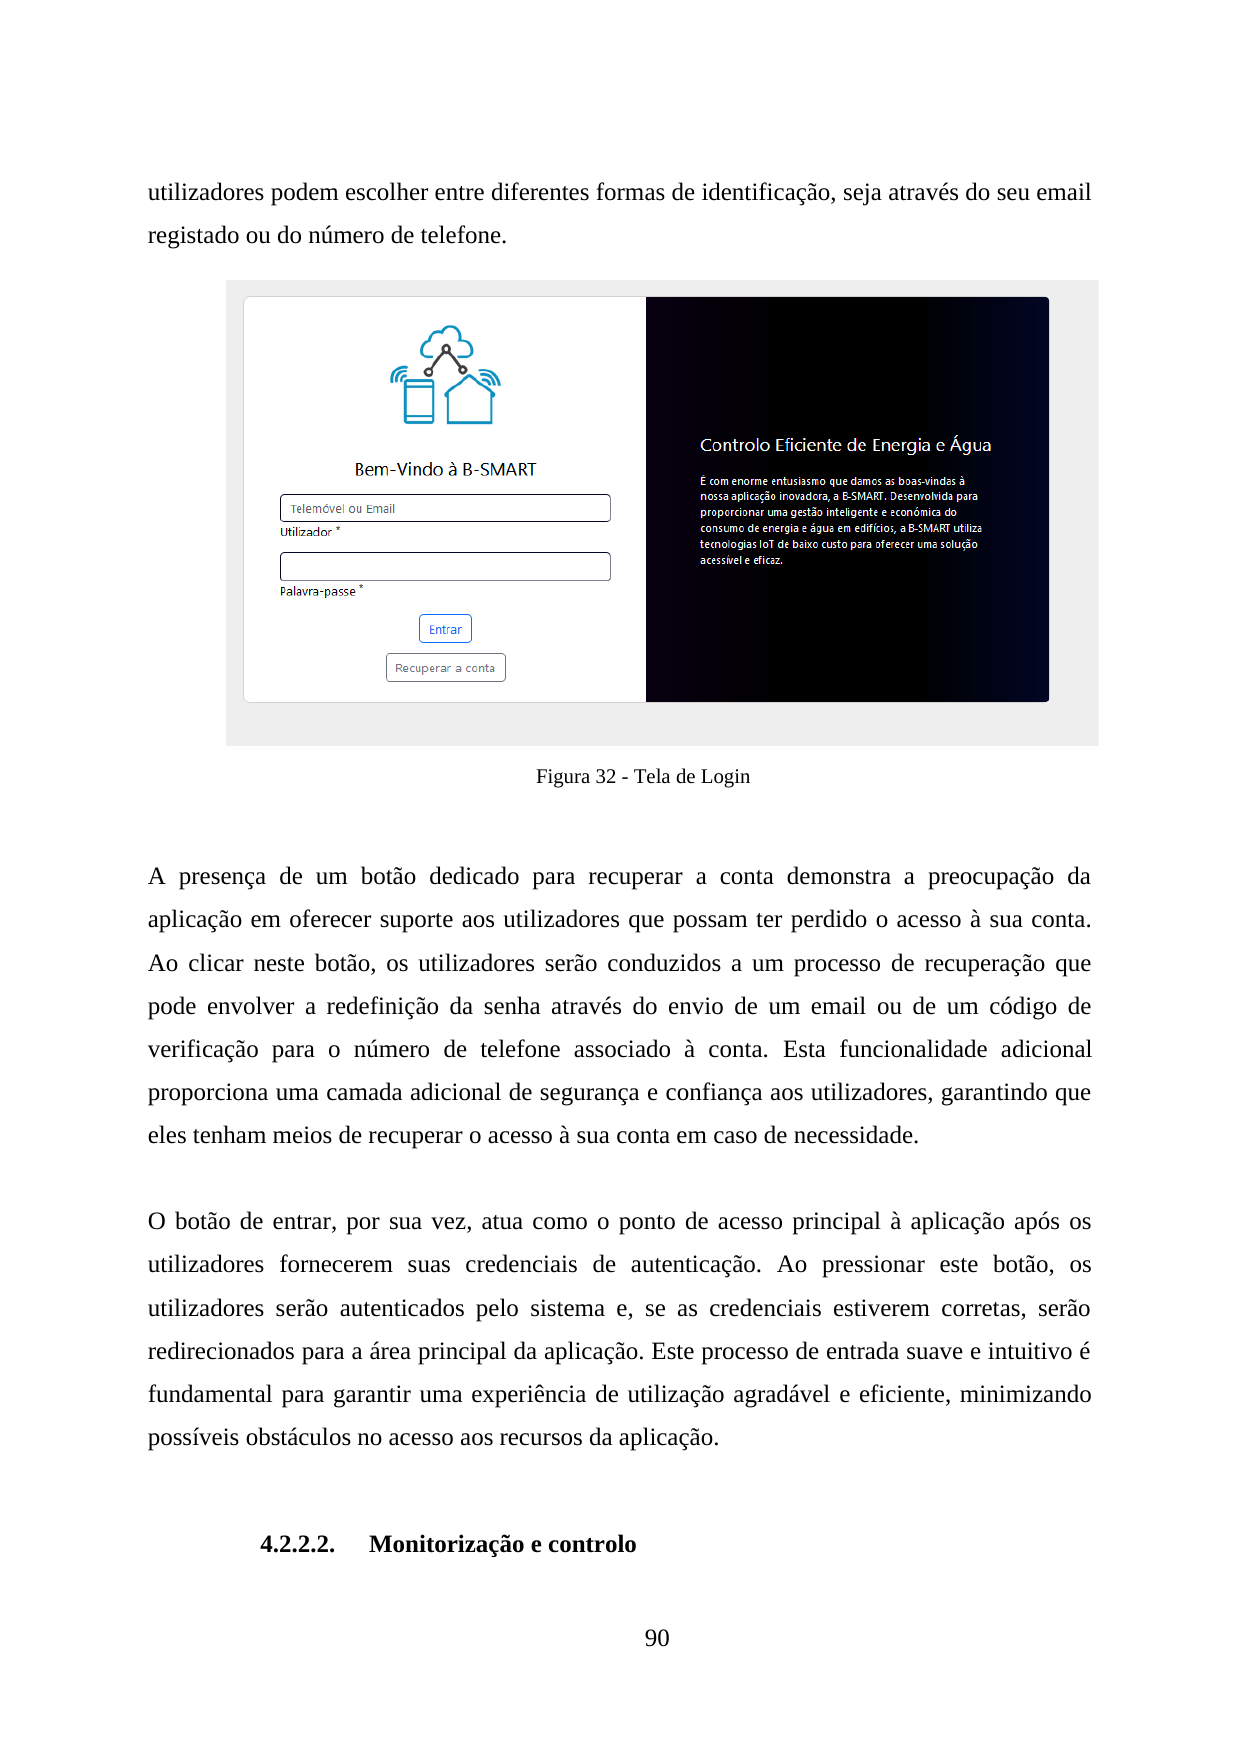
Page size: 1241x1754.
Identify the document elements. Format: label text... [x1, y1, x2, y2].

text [148, 177, 1092, 249]
text O botão de entrar, por sua vez, atua como o ponto de acesso principal à aplicação após os utilizadores fornecerem suas credenciais de autenticação. Ao pressionar este botão, os utilizadores serão autenticados pelo sistema e, se as credenciais estiverem corretas, serão redirecionados para a área principal da aplicação. Este processo de entrada suave e intuitivo é fundamental para garantir uma experiência de utilização agradável e eficiente, minimizando possíveis obstáculos no acesso aos recursos da aplicação. [148, 1206, 1092, 1451]
picture [225, 280, 1099, 746]
text A presença de um botão dedicado para recuperar a conta demonstra a preocupação da aplicação em oferecer suporte aos utilizadores que possam ter perdido o acesso à sua conta. Ao clicar neste botão, os utilizadores serão conduzidos a um processo de recuperação que pode envolver a redefinição da senha através do envio de um email ou de um código de verificação para o número de telefone associado à conta. Esta funcionalidade adicional proporciona uma camada adicional de segurança e confiança aos utilizadores, garantindo que eles tenham meios de recuperar o acesso à sua conta em caso de necessidade. [148, 861, 1092, 1149]
text Monitorização e controlo [260, 1529, 1092, 1558]
